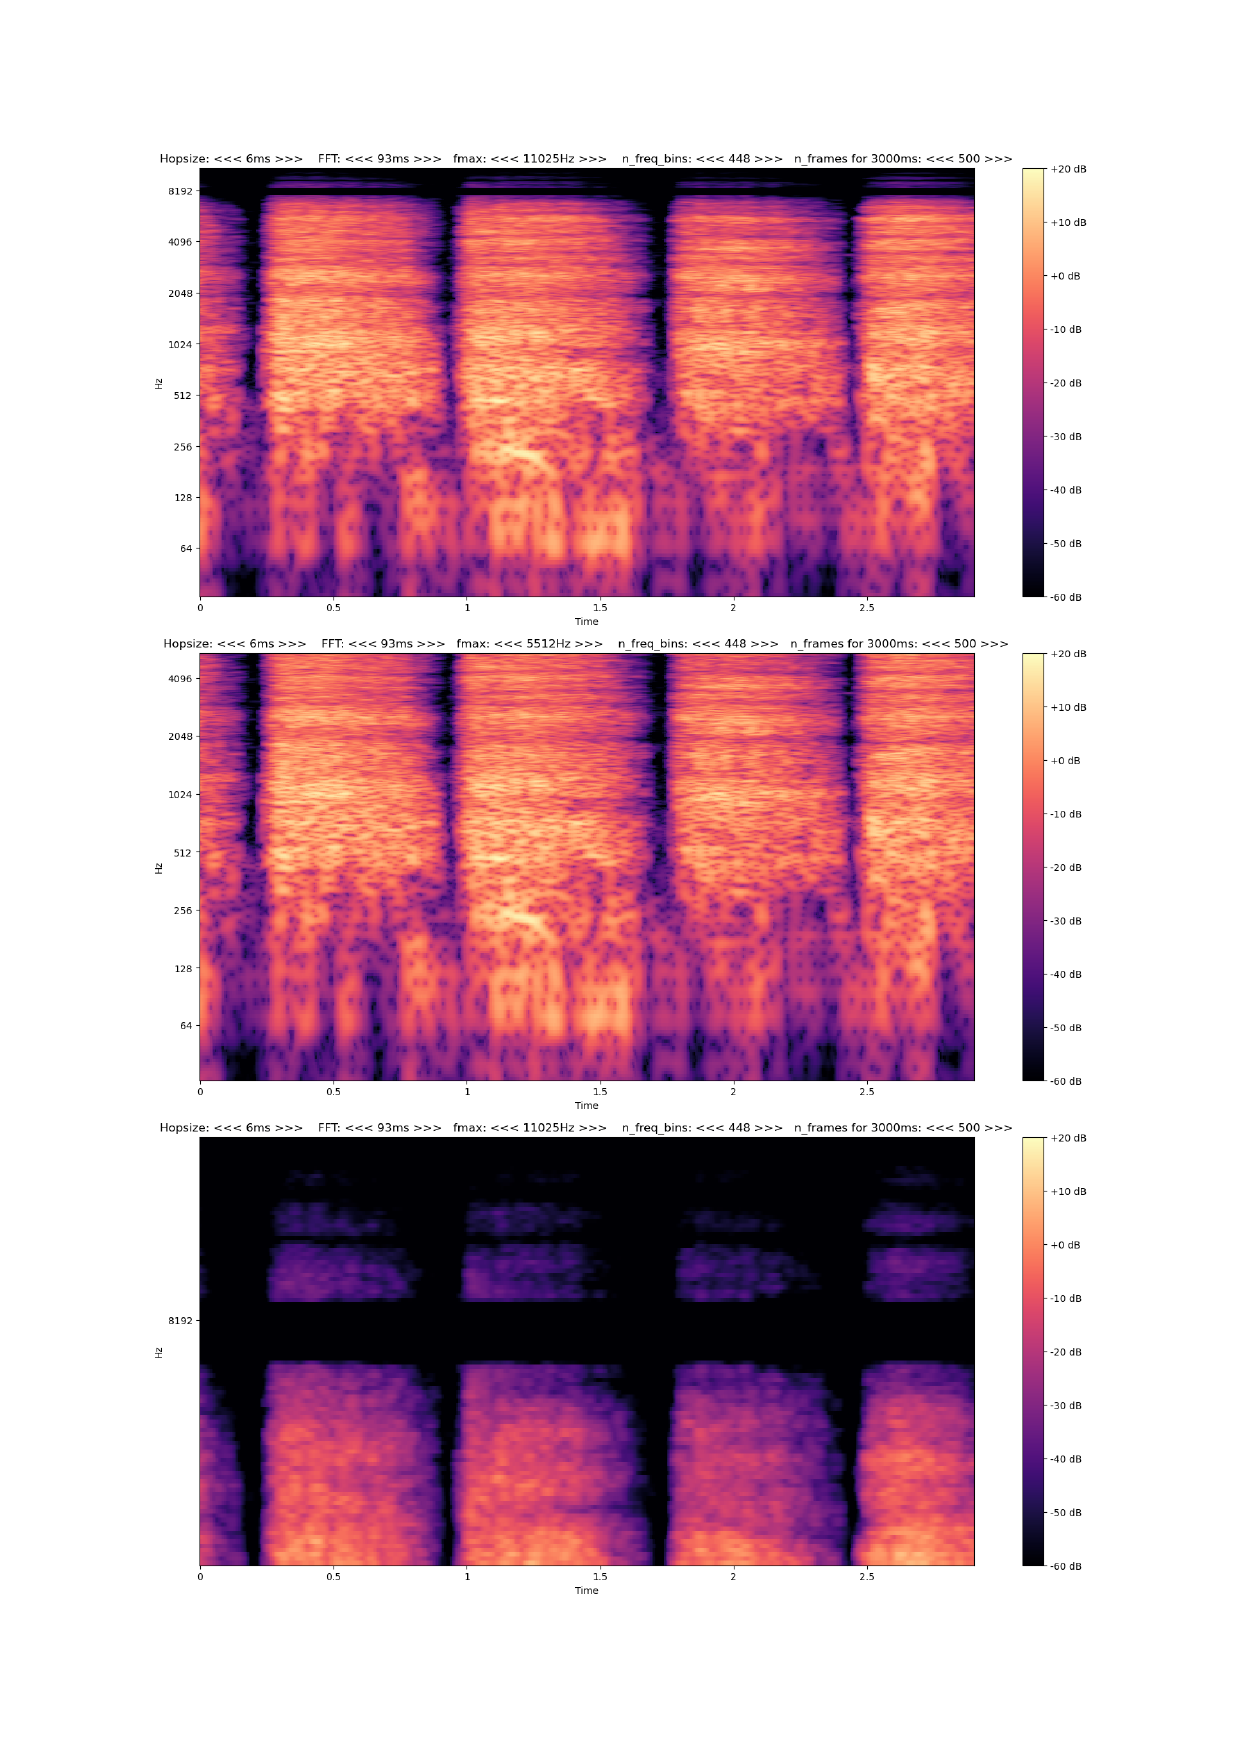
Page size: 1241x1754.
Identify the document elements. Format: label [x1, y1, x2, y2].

picture [147, 147, 1093, 1602]
